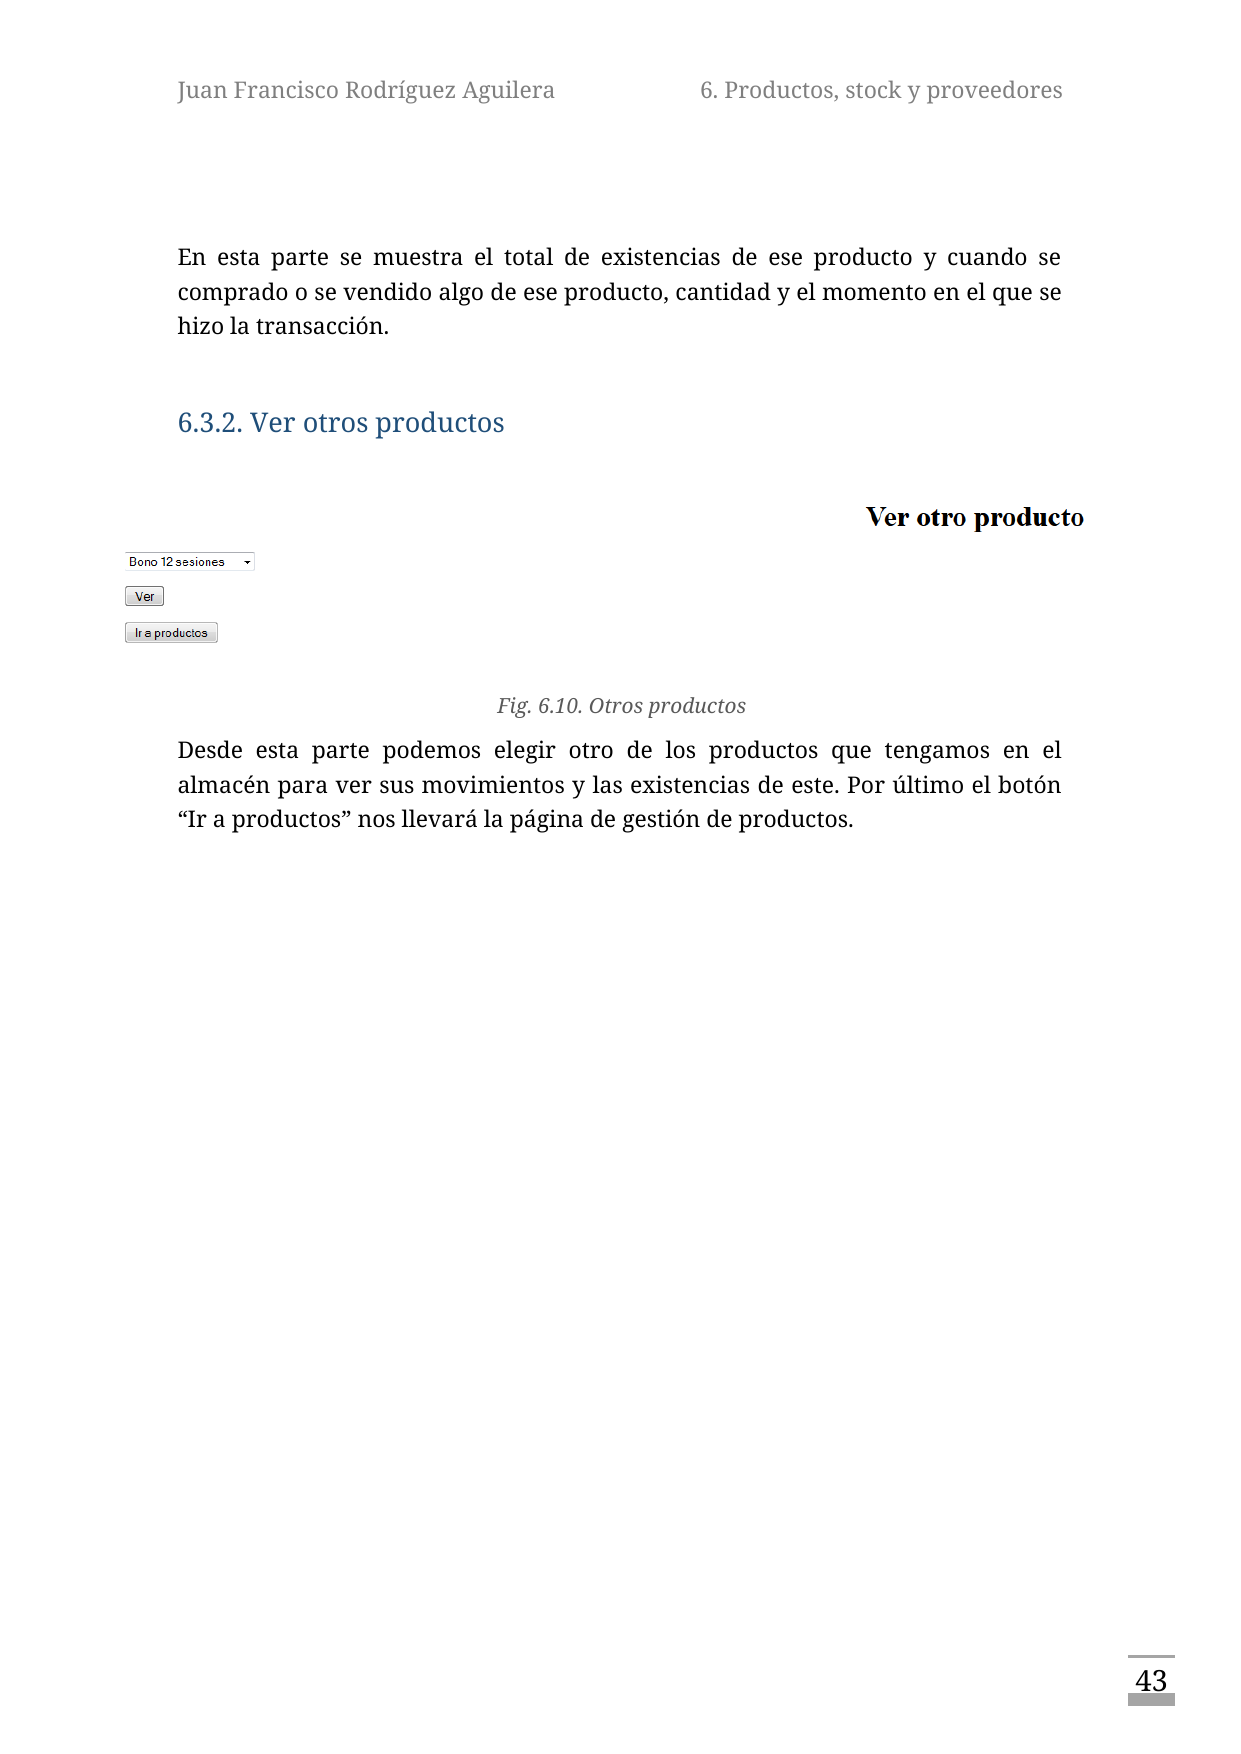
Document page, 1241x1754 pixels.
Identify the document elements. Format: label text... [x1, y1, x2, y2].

picture [125, 491, 1115, 673]
text Fig. 6.10. Otros productos [177, 673, 1063, 719]
text En esta parte se muestra el total de existencias de ese producto y cuando se comprado o se vendido algo de ese producto, cantidad y el momento en el que se hizo la transacción. [177, 241, 1063, 341]
text Desde esta parte podemos elegir otro de los productos que tengamos en el almacén para ver sus movimientos y las existencias de este. Por último el botón “Ir a productos” nos llevará la página de gestión de productos. [177, 734, 1063, 834]
subtitle 6.3.2. Ver otros productos [177, 404, 1063, 441]
